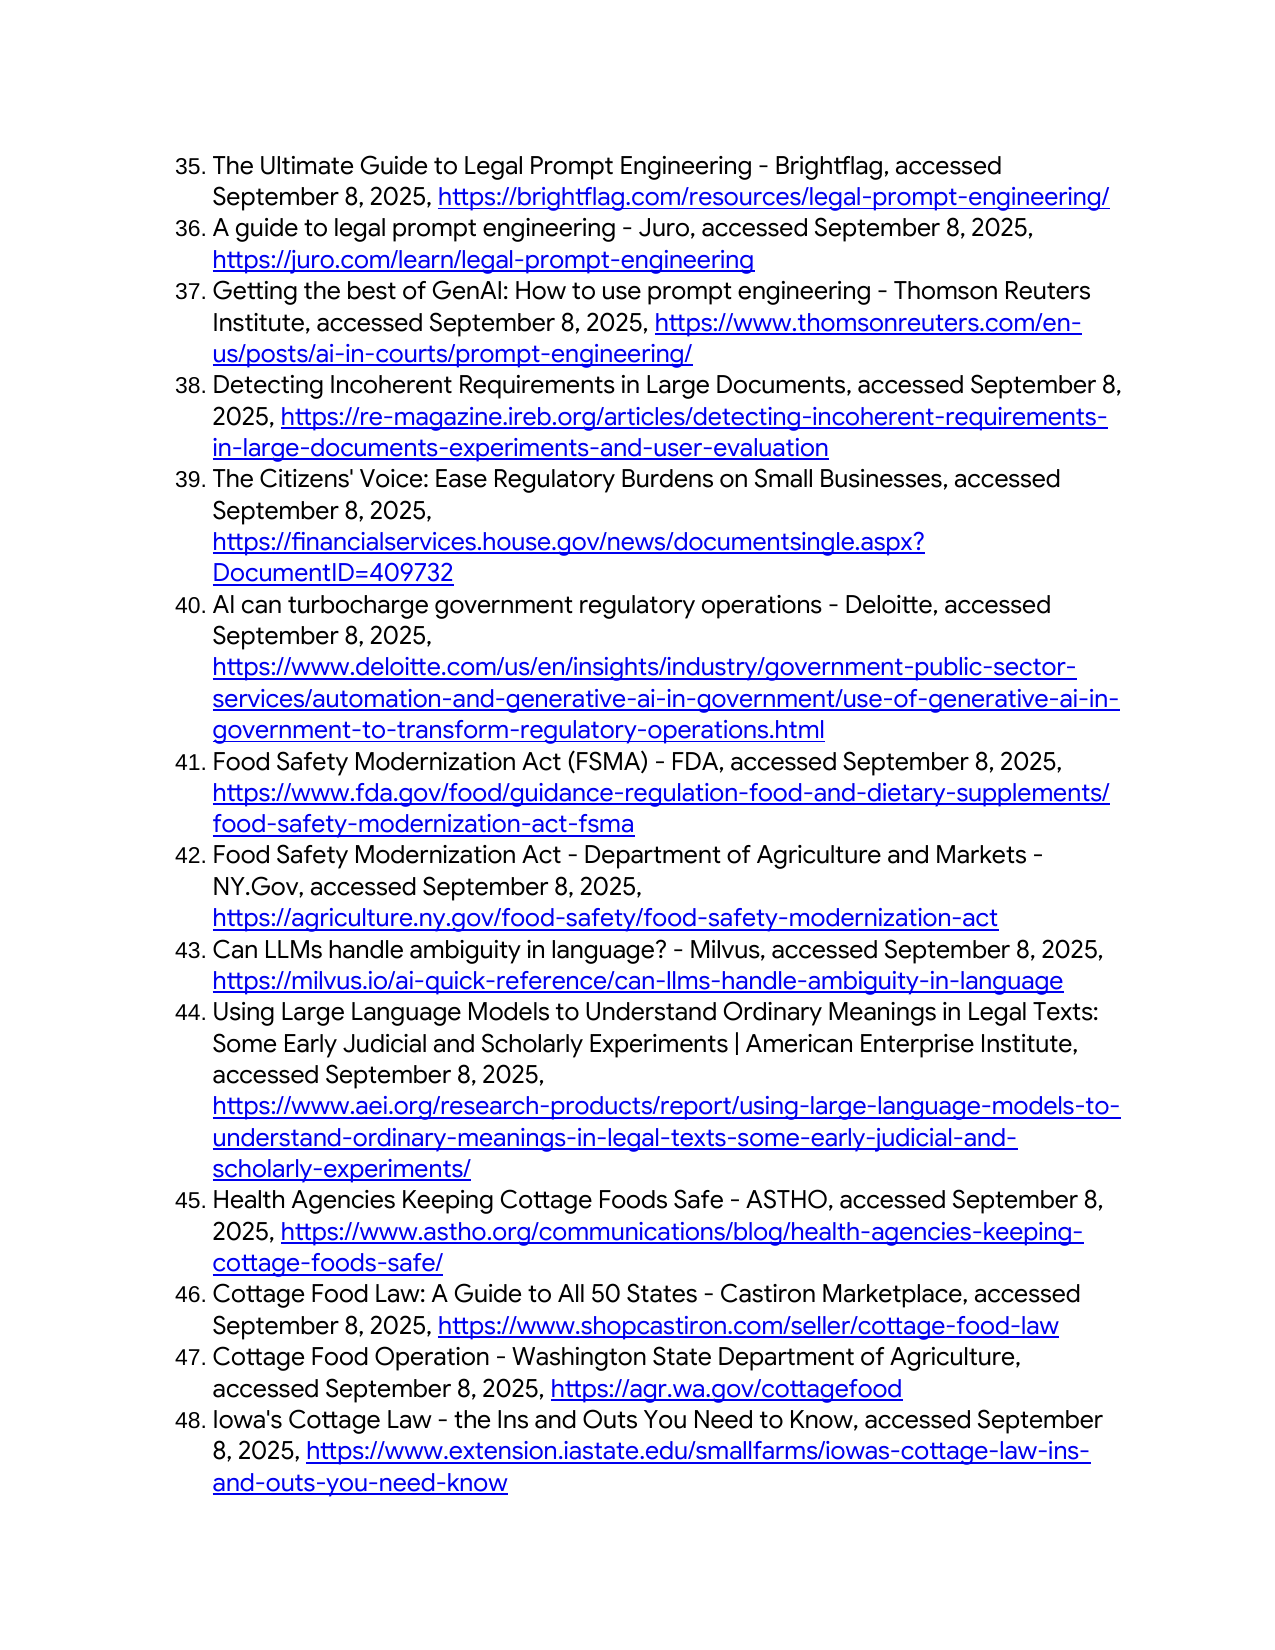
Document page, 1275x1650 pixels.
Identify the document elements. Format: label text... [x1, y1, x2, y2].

list Health Agencies Keeping Cottage Foods Safe - ASTHO, accessed September 8, 2025, https://www.astho.org/communications/blog/health-agencies-keeping-cottage-foods-safe/ [175, 1185, 1125, 1279]
list Iowa's Cottage Law - the Ins and Outs You Need to Know, accessed September 8, 2025, https://www.extension.iastate.edu/smallfarms/iowas-cottage-law-ins-and-outs-you-need-know [175, 1404, 1125, 1498]
list Detecting Incoherent Requirements in Large Documents, accessed September 8, 2025, https://re-magazine.ireb.org/articles/detecting-incoherent-requirements-in-large-documents-experiments-and-user-evaluation [175, 369, 1125, 463]
list Cottage Food Operation - Washington State Department of Agriculture, accessed September 8, 2025, https://agr.wa.gov/cottagefood [175, 1341, 1125, 1404]
list Food Safety Modernization Act (FSMA) - FDA, accessed September 8, 2025, https://www.fda.gov/food/guidance-regulation-food-and-dietary-supplements/food-safety-modernization-act-fsma [175, 746, 1125, 840]
list The Ultimate Guide to Legal Prompt Engineering - Brightflag, accessed September 8, 2025, https://brightflag.com/resources/legal-prompt-engineering/ [175, 150, 1125, 213]
list Getting the best of GenAI: How to use prompt engineering - Thomson Reuters Institute, accessed September 8, 2025, https://www.thomsonreuters.com/en-us/posts/ai-in-courts/prompt-engineering/ [175, 275, 1125, 369]
list The Citizens' Voice: Ease Regulatory Burdens on Small Businesses, accessed September 8, 2025, https://financialservices.house.gov/news/documentsingle.aspx?DocumentID=409732 [175, 463, 1125, 589]
list Food Safety Modernization Act - Department of Agriculture and Markets - NY.Gov, accessed September 8, 2025, https://agriculture.ny.gov/food-safety/food-safety-modernization-act [175, 840, 1125, 934]
list A guide to legal prompt engineering - Juro, accessed September 8, 2025, https://juro.com/learn/legal-prompt-engineering [175, 213, 1125, 275]
list AI can turbocharge government regulatory operations - Deloitte, accessed September 8, 2025, https://www.deloitte.com/us/en/insights/industry/government-public-sector-services/automation-and-generative-ai-in-government/use-of-generative-ai-in-government-to-transform-regulatory-operations.html [175, 589, 1125, 746]
list Cottage Food Law: A Guide to All 50 States - Castiron Marketplace, accessed September 8, 2025, https://www.shopcastiron.com/seller/cottage-food-law [175, 1279, 1125, 1341]
list Can LLMs handle ambiguity in language? - Milvus, accessed September 8, 2025, https://milvus.io/ai-quick-reference/can-llms-handle-ambiguity-in-language [175, 934, 1125, 997]
list Using Large Language Models to Understand Ordinary Meanings in Legal Texts: Some Early Judicial and Scholarly Experiments | American Enterprise Institute, accessed September 8, 2025, https://www.aei.org/research-products/report/using-large-language-models-to-understand-ordinary-meanings-in-legal-texts-some-early-judicial-and-scholarly-experiments/ [175, 997, 1125, 1185]
